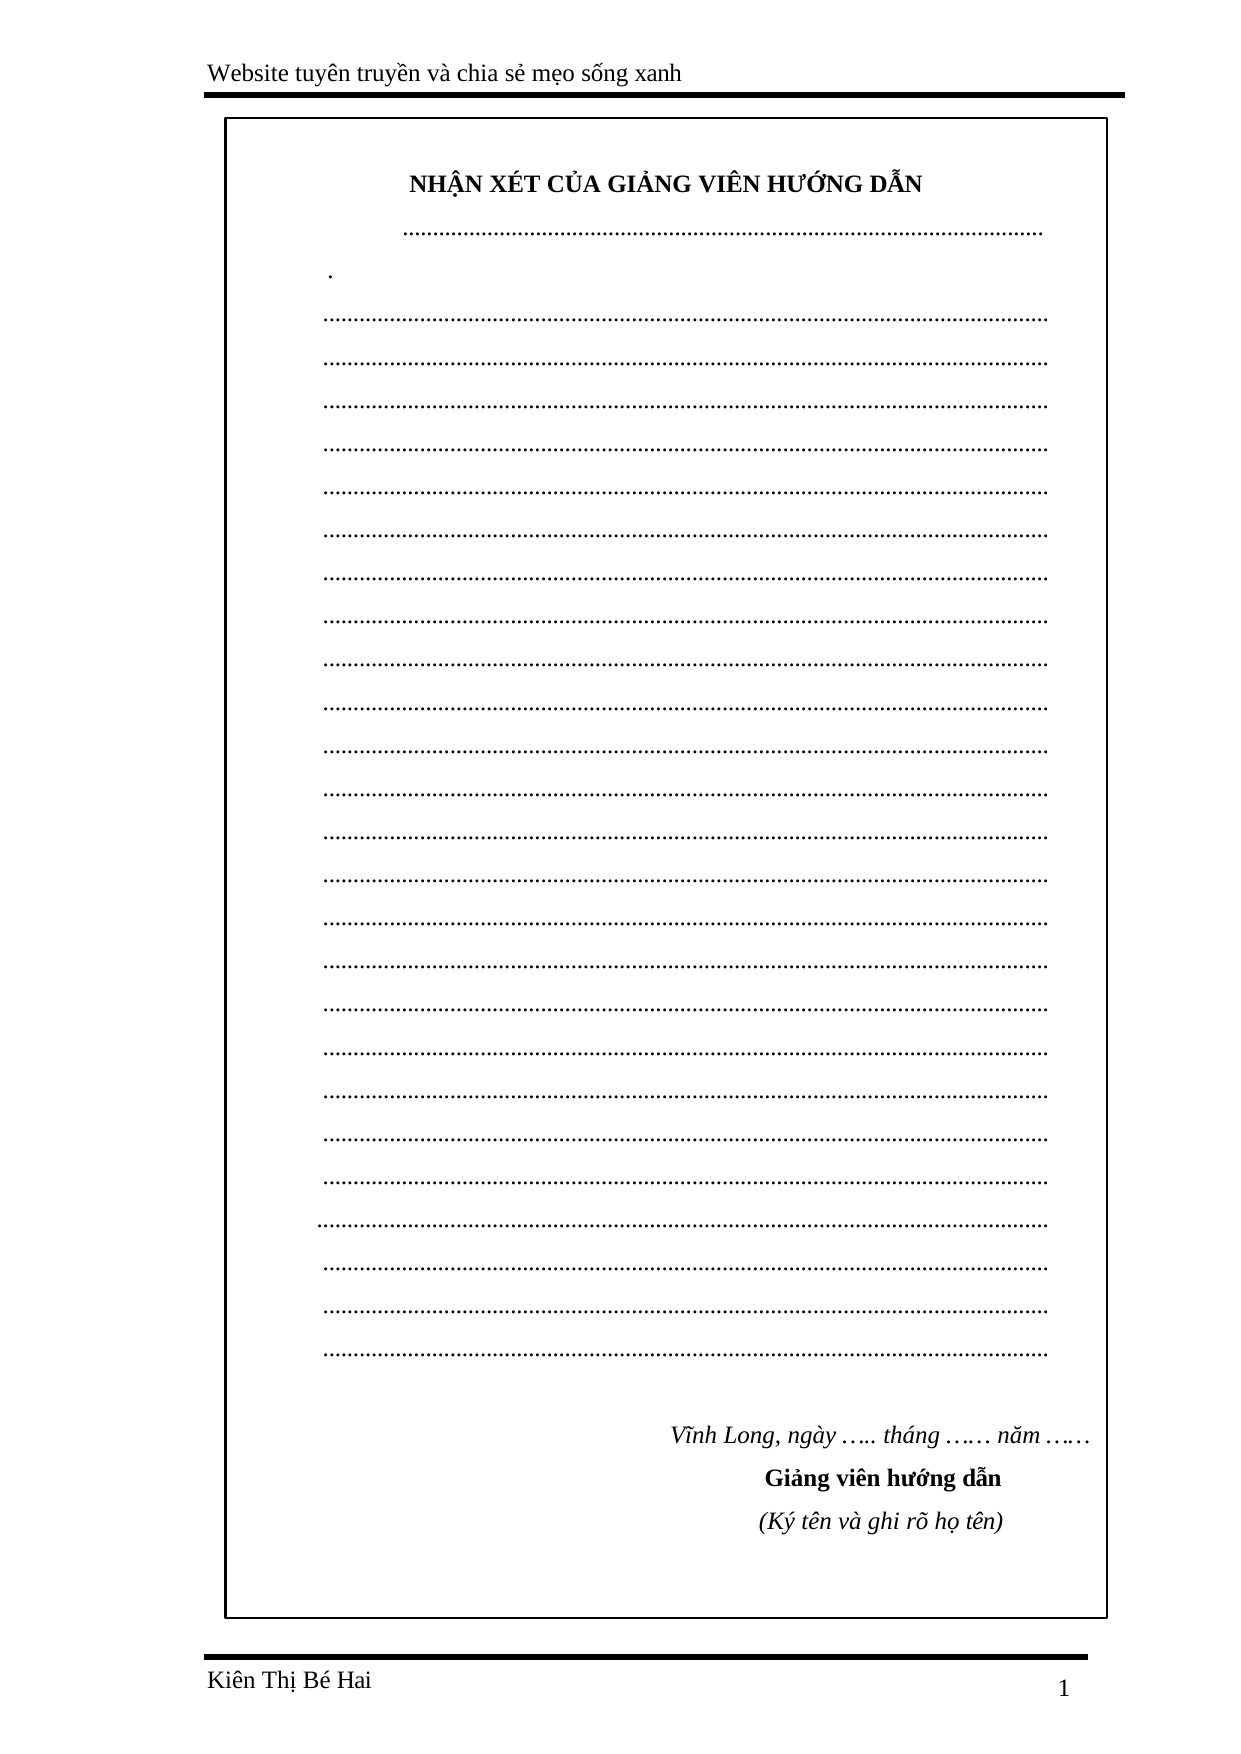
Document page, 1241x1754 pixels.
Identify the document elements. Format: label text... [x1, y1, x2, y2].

text Vĩnh Long, ngày ….. tháng …… năm …… [629, 1420, 1131, 1448]
text ........................................................................................................................ [177, 687, 1048, 715]
text ........................................................................................................................ [177, 1075, 1048, 1103]
text ........................................................................................................................ [177, 600, 1048, 629]
text ........................................................................................................... [327, 212, 1048, 284]
text ........................................................................................................................ [177, 1161, 1048, 1190]
text ........................................................................................................................ [177, 816, 1048, 845]
text ........................................................................................................................ [177, 1333, 1048, 1362]
text Giảng viên hướng dẫn [629, 1463, 1137, 1492]
text ........................................................................................................................ [177, 557, 1048, 586]
text (Ký tên và ghi rõ họ tên) [625, 1506, 1137, 1535]
text ........................................................................................................................ [177, 945, 1048, 974]
text ........................................................................................................................ [177, 1247, 1048, 1276]
text ........................................................................................................................ [177, 859, 1048, 888]
text ........................................................................................................................ [177, 471, 1048, 500]
text ........................................................................................................................ [177, 643, 1048, 672]
text ........................................................................................................................ [177, 773, 1048, 802]
text ........................................................................................................................ [177, 1118, 1048, 1147]
text ........................................................................................................................ [177, 902, 1048, 931]
text ........................................................................................................................ [177, 385, 1048, 413]
text ........................................................................................................................ [177, 428, 1048, 457]
text ........................................................................................................................ [177, 298, 1048, 327]
text NHẬN XÉT CỦA GIẢNG VIÊN HƯỚNG DẪN [291, 169, 1041, 198]
text ........................................................................................................................ [177, 1032, 1048, 1060]
text ........................................................................................................................ [177, 730, 1048, 758]
text ........................................................................................................................ [177, 342, 1048, 370]
text ........................................................................................................................ [177, 1290, 1048, 1319]
text ........................................................................................................................ [177, 988, 1048, 1017]
text ......................................................................................................................... [177, 1204, 1048, 1233]
text ........................................................................................................................ [177, 514, 1048, 543]
